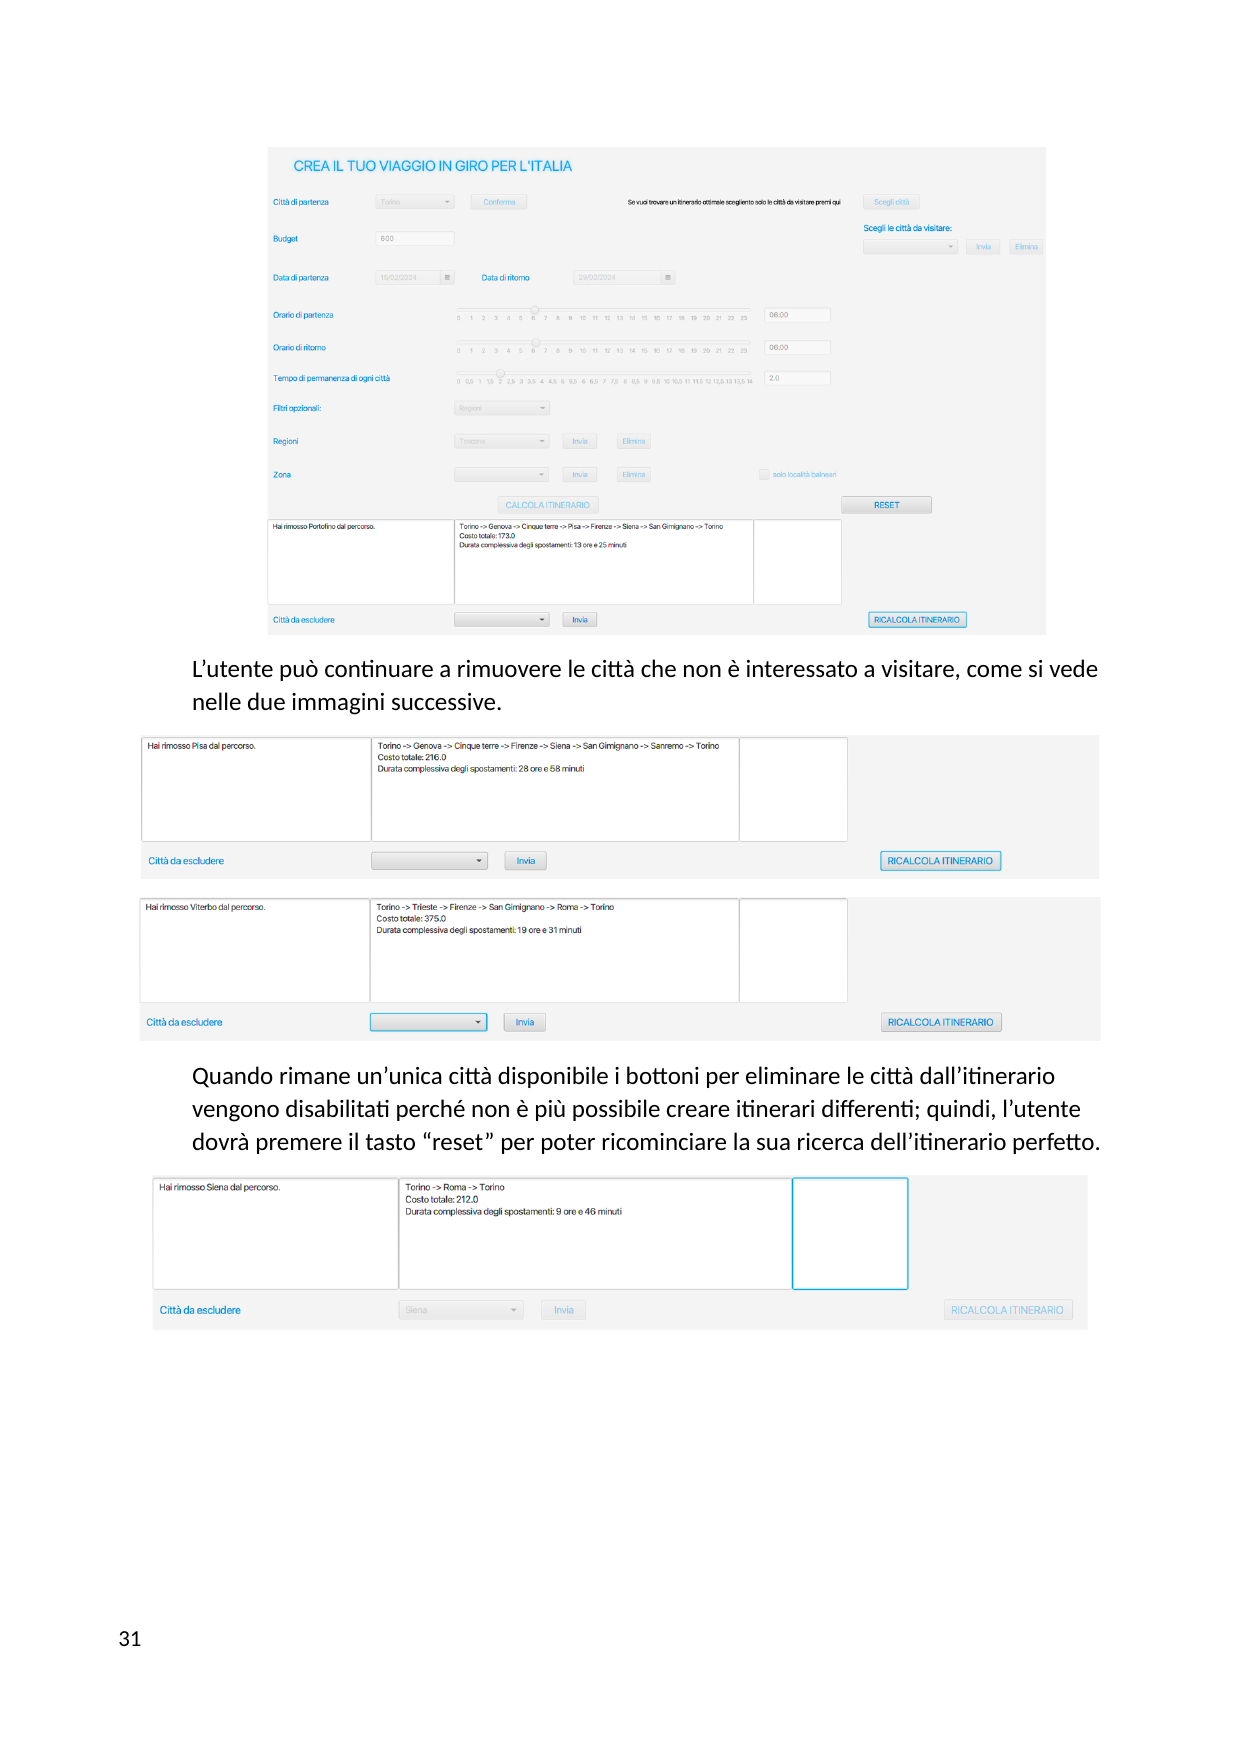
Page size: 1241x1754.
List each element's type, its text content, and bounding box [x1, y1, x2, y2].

picture [267, 147, 1047, 635]
text L’utente può continuare a rimuovere le città che non è interessato a visitare, come si vede nelle due immagini successive. [192, 653, 1122, 717]
picture [139, 897, 1101, 1041]
picture [141, 735, 1100, 879]
text Quando rimane un’unica città disponibile i bottoni per eliminare le città dall’itinerario vengono disabilitati perché non è più possibile creare itinerari differenti; quindi, l’utente dovrà premere il tasto “reset” per poter ricominciare la sua ricerca dell’itinerario perfetto. [192, 1060, 1122, 1156]
picture [152, 1175, 1088, 1330]
